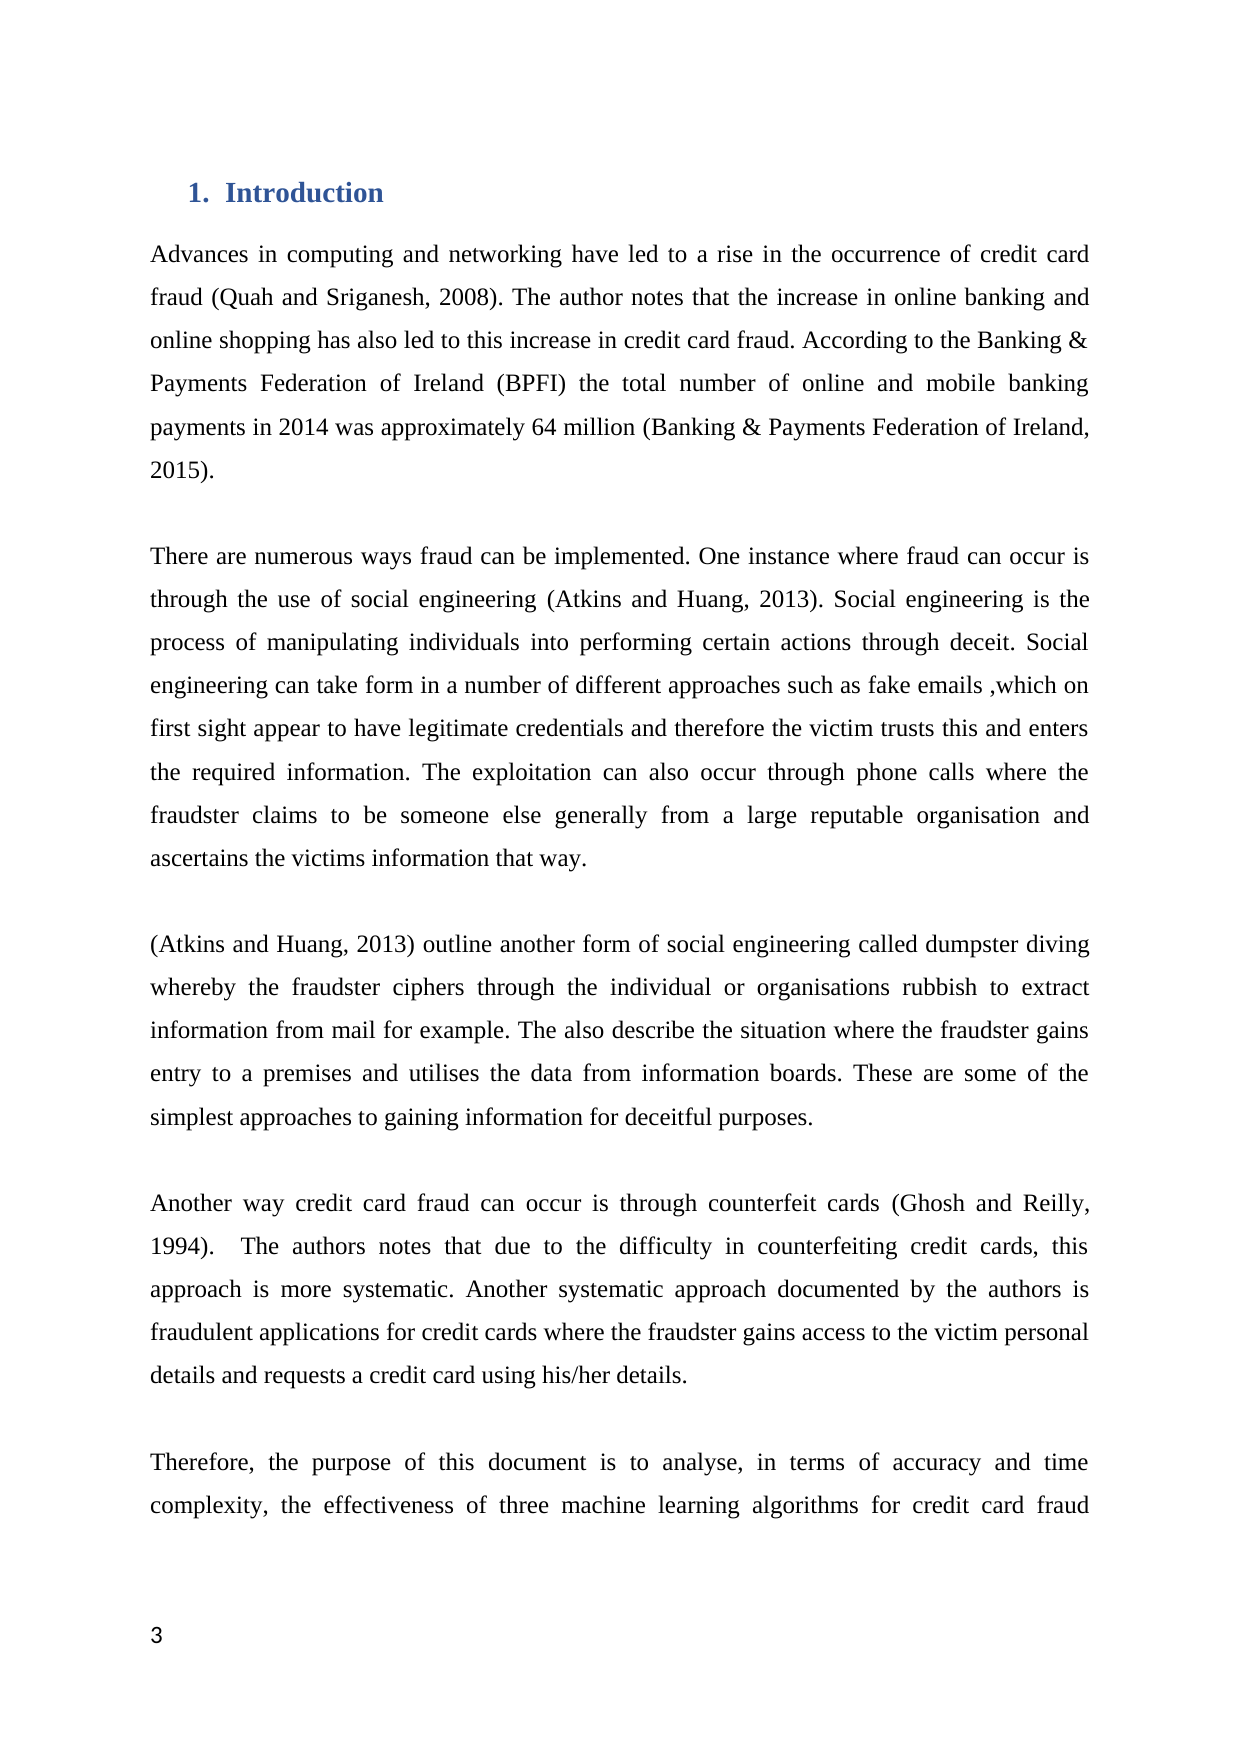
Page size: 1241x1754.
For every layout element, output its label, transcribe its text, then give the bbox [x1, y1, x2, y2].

text (Atkins and Huang, 2013) outline another form of social engineering called dumpster diving whereby the fraudster ciphers through the individual or organisations rubbish to extract information from mail for example. The also describe the situation where the fraudster gains entry to a premises and utilises the data from information boards. These are some of the simplest approaches to gaining information for deceitful purposes. [150, 929, 1090, 1130]
text There are numerous ways fraud can be implemented. One instance where fraud can occur is through the use of social engineering (Atkins and Huang, 2013). Social engineering is the process of manipulating individuals into performing certain actions through deceit. Social engineering can take form in a number of different approaches such as fake emails ,which on first sight appear to have legitimate credentials and therefore the victim trusts this and enters the required information. The exploitation can also occur through phone calls where the fraudster claims to be someone else generally from a large reputable organisation and ascertains the victims information that way. [150, 541, 1090, 872]
subtitle Introduction [187, 175, 1090, 208]
text Another way credit card fraud can occur is through counterfeit cards (Ghosh and Reilly, 1994). The authors notes that due to the difficulty in counterfeiting credit cards, this approach is more systematic. Another systematic approach documented by the authors is fraudulent applications for credit cards where the fraudster gains access to the victim personal details and requests a credit card using his/her details. [150, 1188, 1090, 1389]
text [150, 1447, 1090, 1518]
text Advances in computing and networking have led to a rise in the occurrence of credit card fraud (Quah and Sriganesh, 2008). The author notes that the increase in online banking and online shopping has also led to this increase in credit card fraud. According to the Banking & Payments Federation of Ireland (BPFI) the total number of online and mobile banking payments in 2014 was approximately 64 million (Banking & Payments Federation of Ireland, 2015). [150, 239, 1090, 483]
